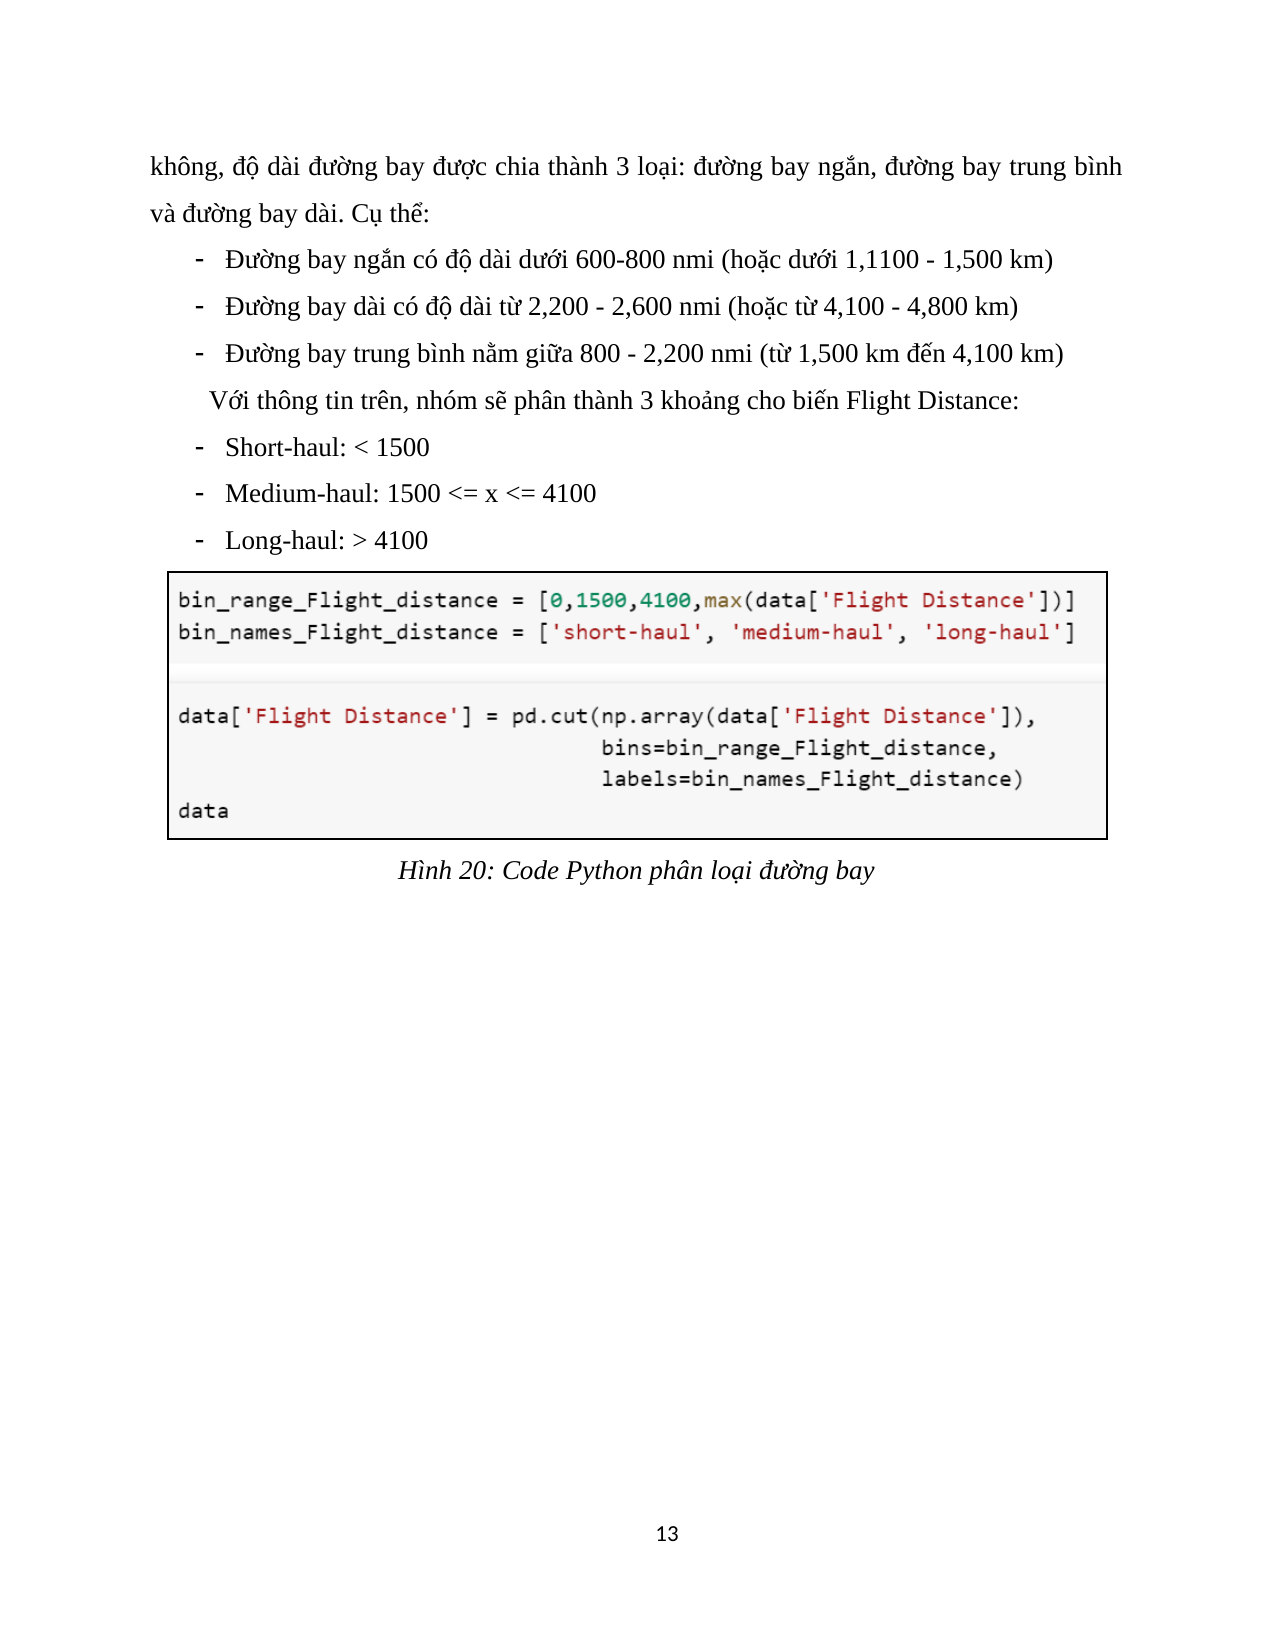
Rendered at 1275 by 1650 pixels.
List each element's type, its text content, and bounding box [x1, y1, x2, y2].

text Với thông tin trên, nhóm sẽ phân thành 3 khoảng cho biến Flight Distance: [150, 384, 1125, 415]
list Đường bay trung bình nằm giữa 800 - 2,200 nmi (từ 1,500 km đến 4,100 km) [150, 337, 1125, 368]
list Long-haul: > 4100 [150, 524, 1125, 556]
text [150, 150, 1125, 228]
picture [169, 573, 1106, 838]
list Đường bay ngắn có độ dài dưới 600-800 nmi (hoặc dưới 1,1100 - 1,500 km) [150, 243, 1125, 274]
list Medium-haul: 1500 <= x <= 4100 [150, 477, 1125, 509]
list Đường bay dài có độ dài từ 2,200 - 2,600 nmi (hoặc từ 4,100 - 4,800 km) [150, 290, 1125, 321]
text Hình 20: Code Python phân loại đường bay [150, 854, 1125, 885]
list Short-haul: < 1500 [150, 431, 1125, 462]
